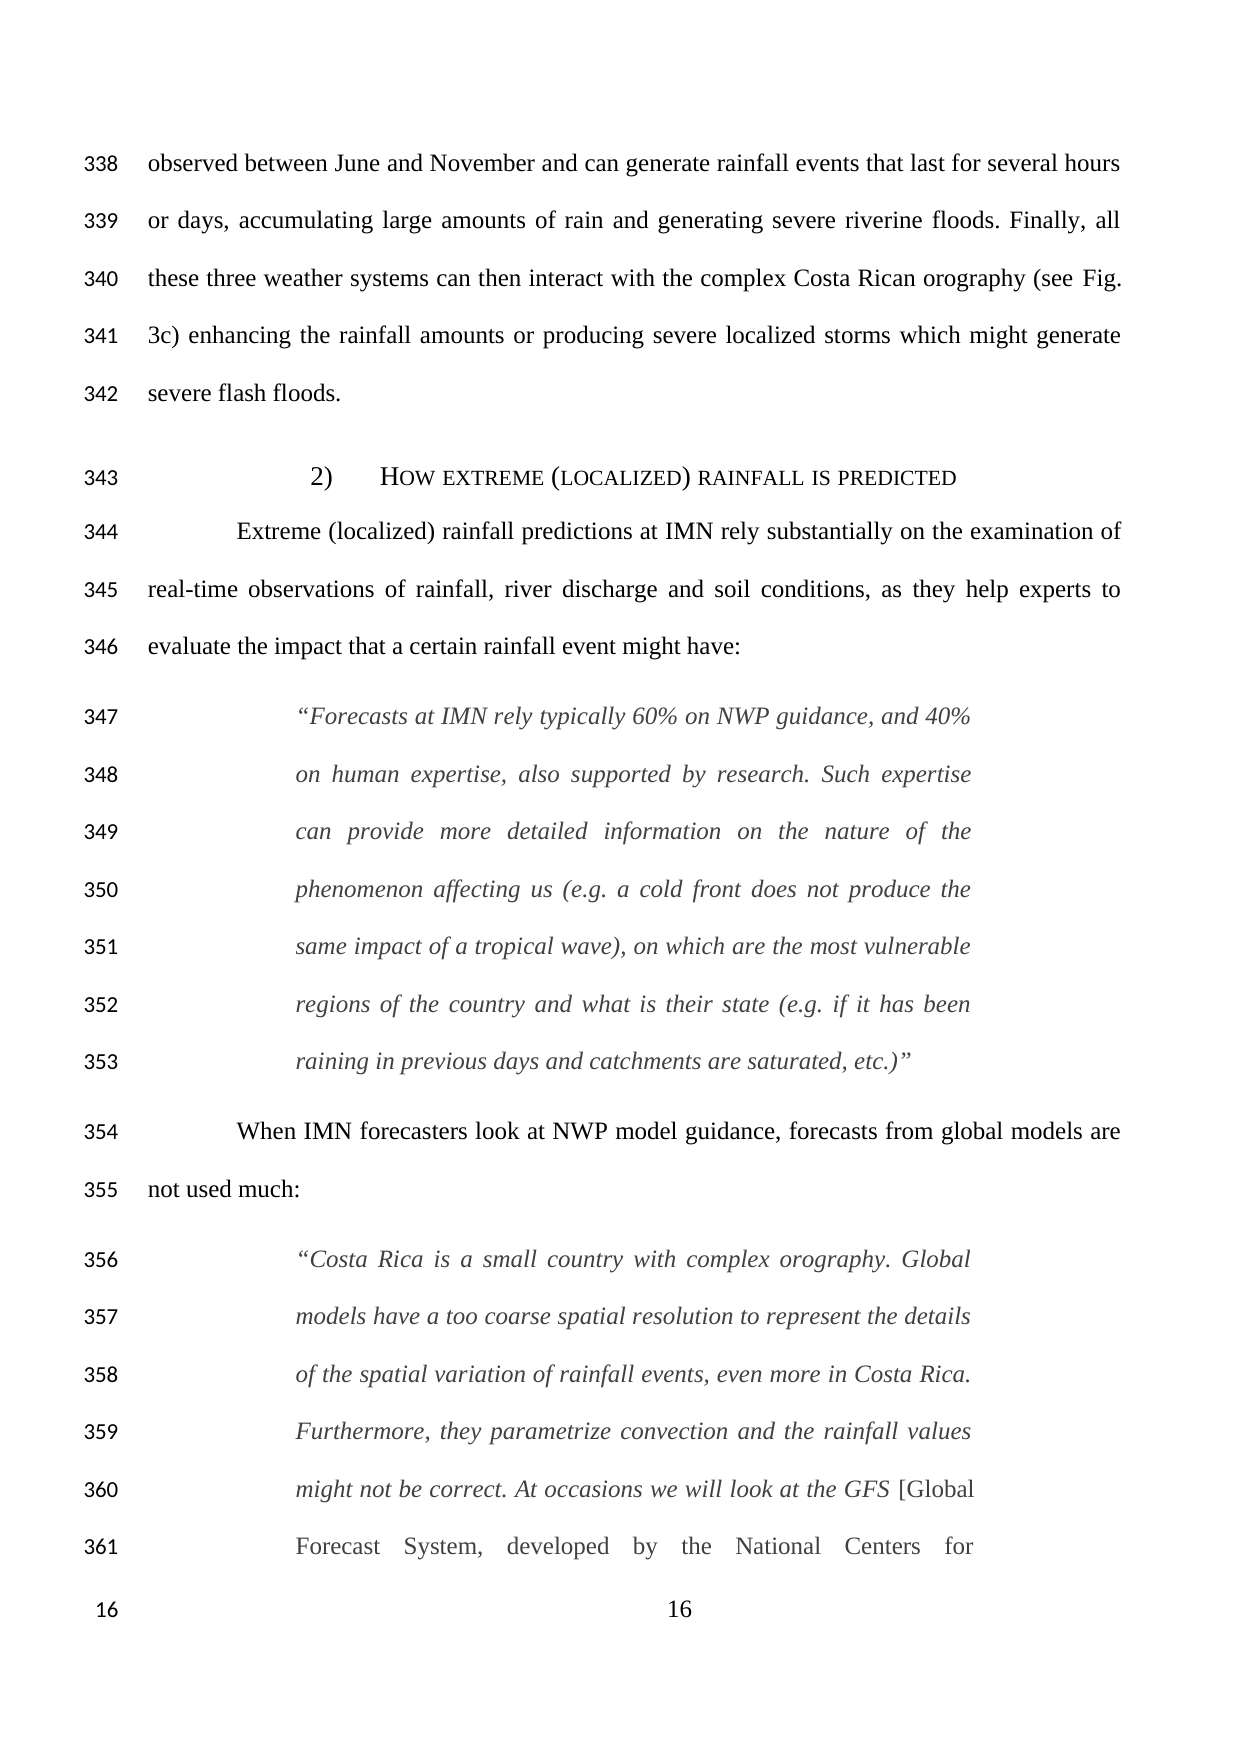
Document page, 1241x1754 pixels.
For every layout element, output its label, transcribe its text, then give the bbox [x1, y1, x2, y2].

subtitle How extreme (localized) rainfall is predicted [222, 460, 1122, 491]
text Extreme (localized) rainfall predictions at IMN rely substantially on the examination of real-time observations of rainfall, river discharge and soil conditions, as they help experts to evaluate the impact that a certain rainfall event might have: [148, 516, 1122, 660]
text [148, 148, 1122, 406]
text “Forecasts at IMN rely typically 60% on NWP guidance, and 40% on human expertise, also supported by research. Such expertise can provide more detailed information on the nature of the phenomenon affecting us (e.g. a cold front does not produce the same impact of a tropical wave), on which are the most vulnerable regions of the country and what is their state (e.g. if it has been raining in previous days and catchments are saturated, etc.)” [295, 701, 974, 1075]
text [295, 1244, 974, 1560]
text When IMN forecasters look at NWP model guidance, forecasts from global models are not used much: [148, 1116, 1122, 1203]
